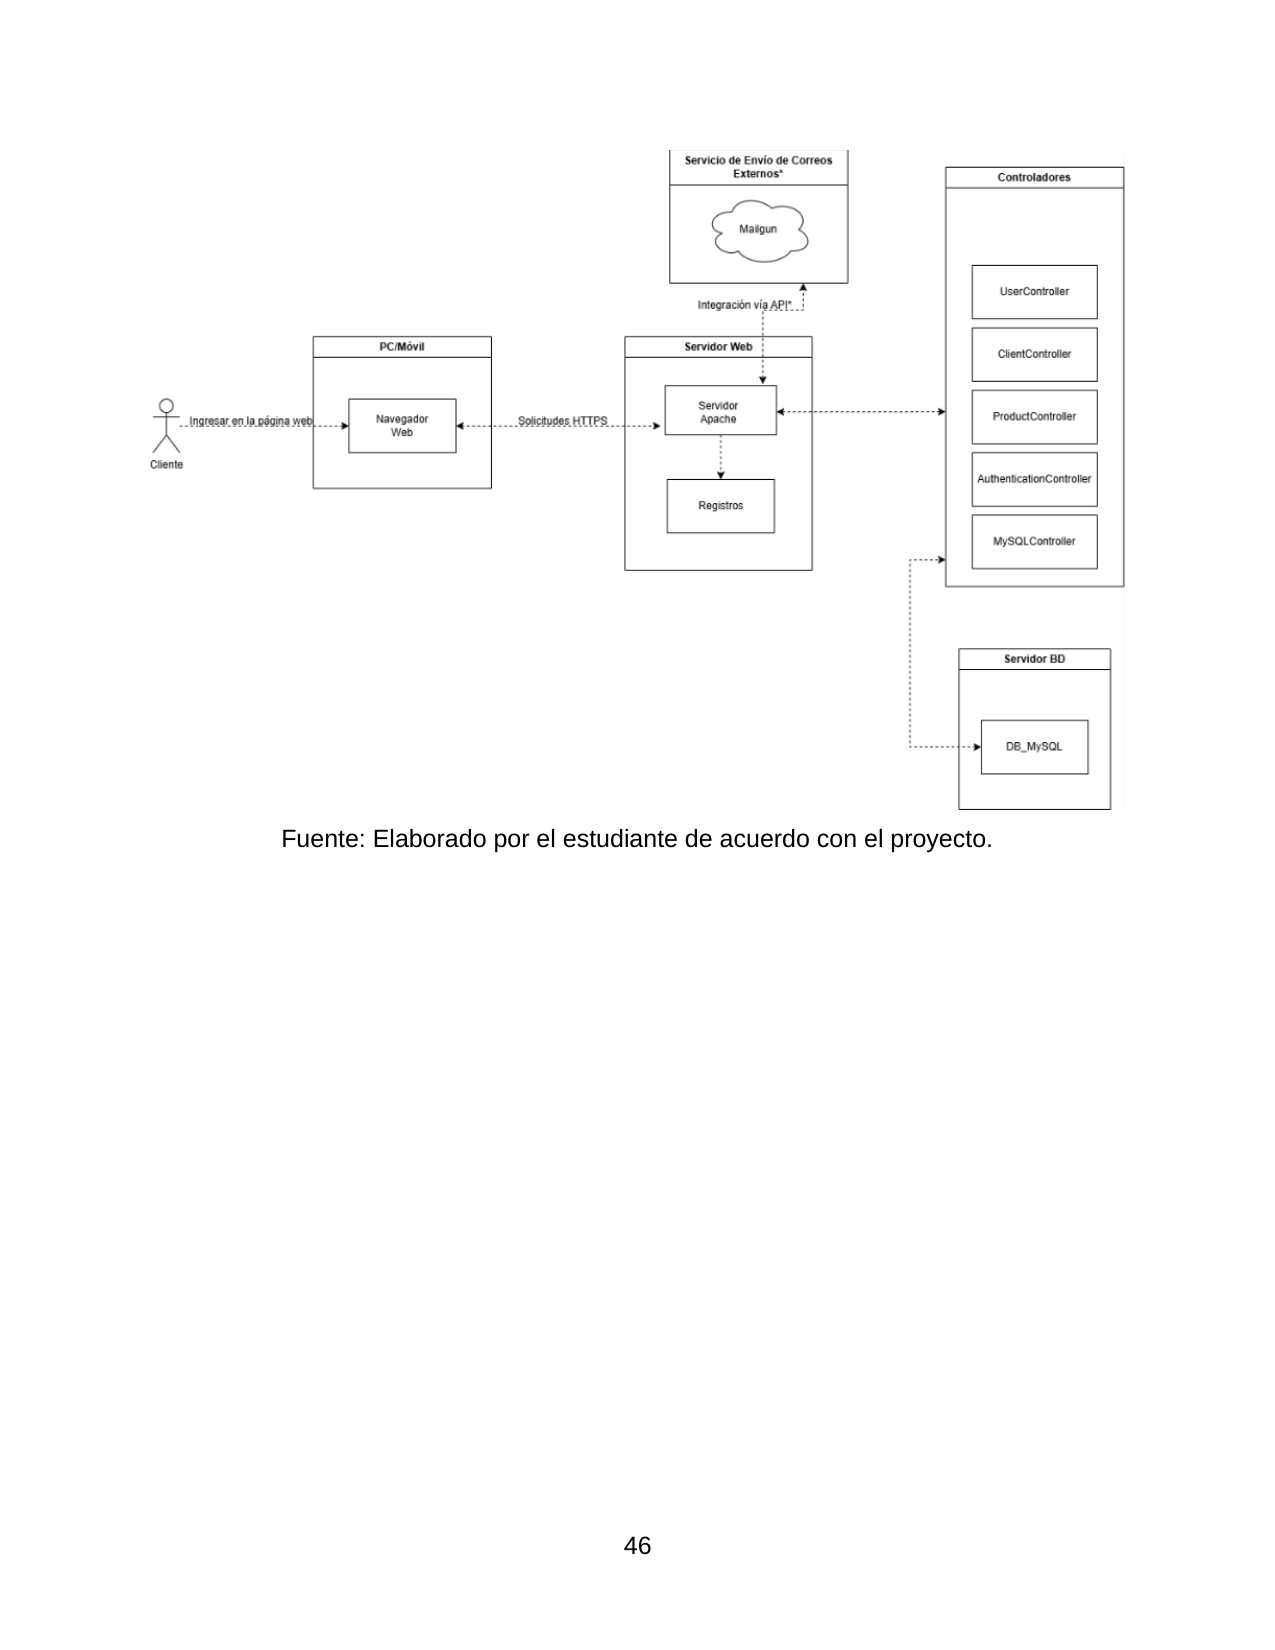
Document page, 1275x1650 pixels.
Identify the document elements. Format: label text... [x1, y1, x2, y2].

text Fuente: Elaborado por el estudiante de acuerdo con el proyecto. [150, 810, 1125, 852]
picture [150, 150, 1125, 810]
